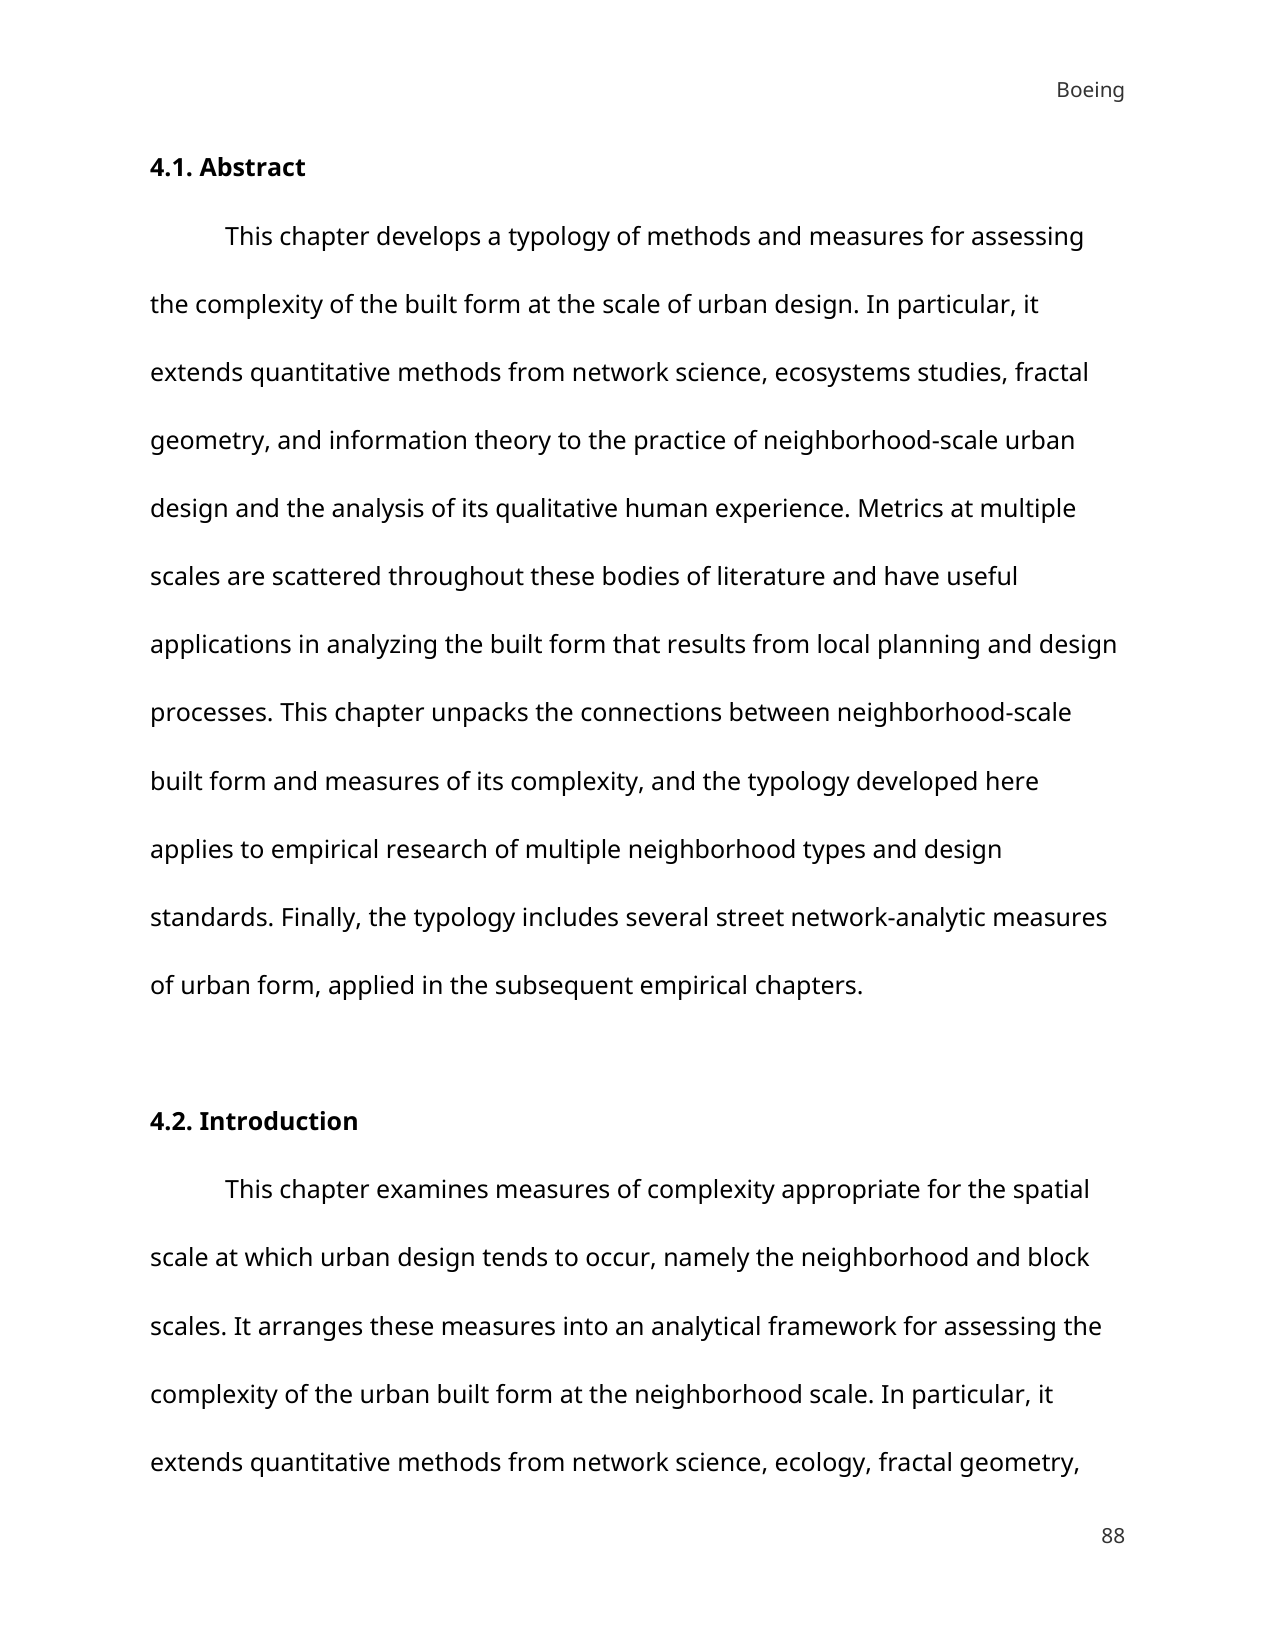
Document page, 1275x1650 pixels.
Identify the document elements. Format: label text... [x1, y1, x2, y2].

subtitle Introduction [150, 1104, 1125, 1138]
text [150, 1172, 1125, 1478]
subtitle Abstract [150, 150, 1125, 184]
text This chapter develops a typology of methods and measures for assessing the complexity of the built form at the scale of urban design. In particular, it extends quantitative methods from network science, ecosystems studies, fractal geometry, and information theory to the practice of neighborhood-scale urban design and the analysis of its qualitative human experience. Metrics at multiple scales are scattered throughout these bodies of literature and have useful applications in analyzing the built form that results from local planning and design processes. This chapter unpacks the connections between neighborhood-scale built form and measures of its complexity, and the typology developed here applies to empirical research of multiple neighborhood types and design standards. Finally, the typology includes several street network-analytic measures of urban form, applied in the subsequent empirical chapters. [150, 218, 1125, 1002]
